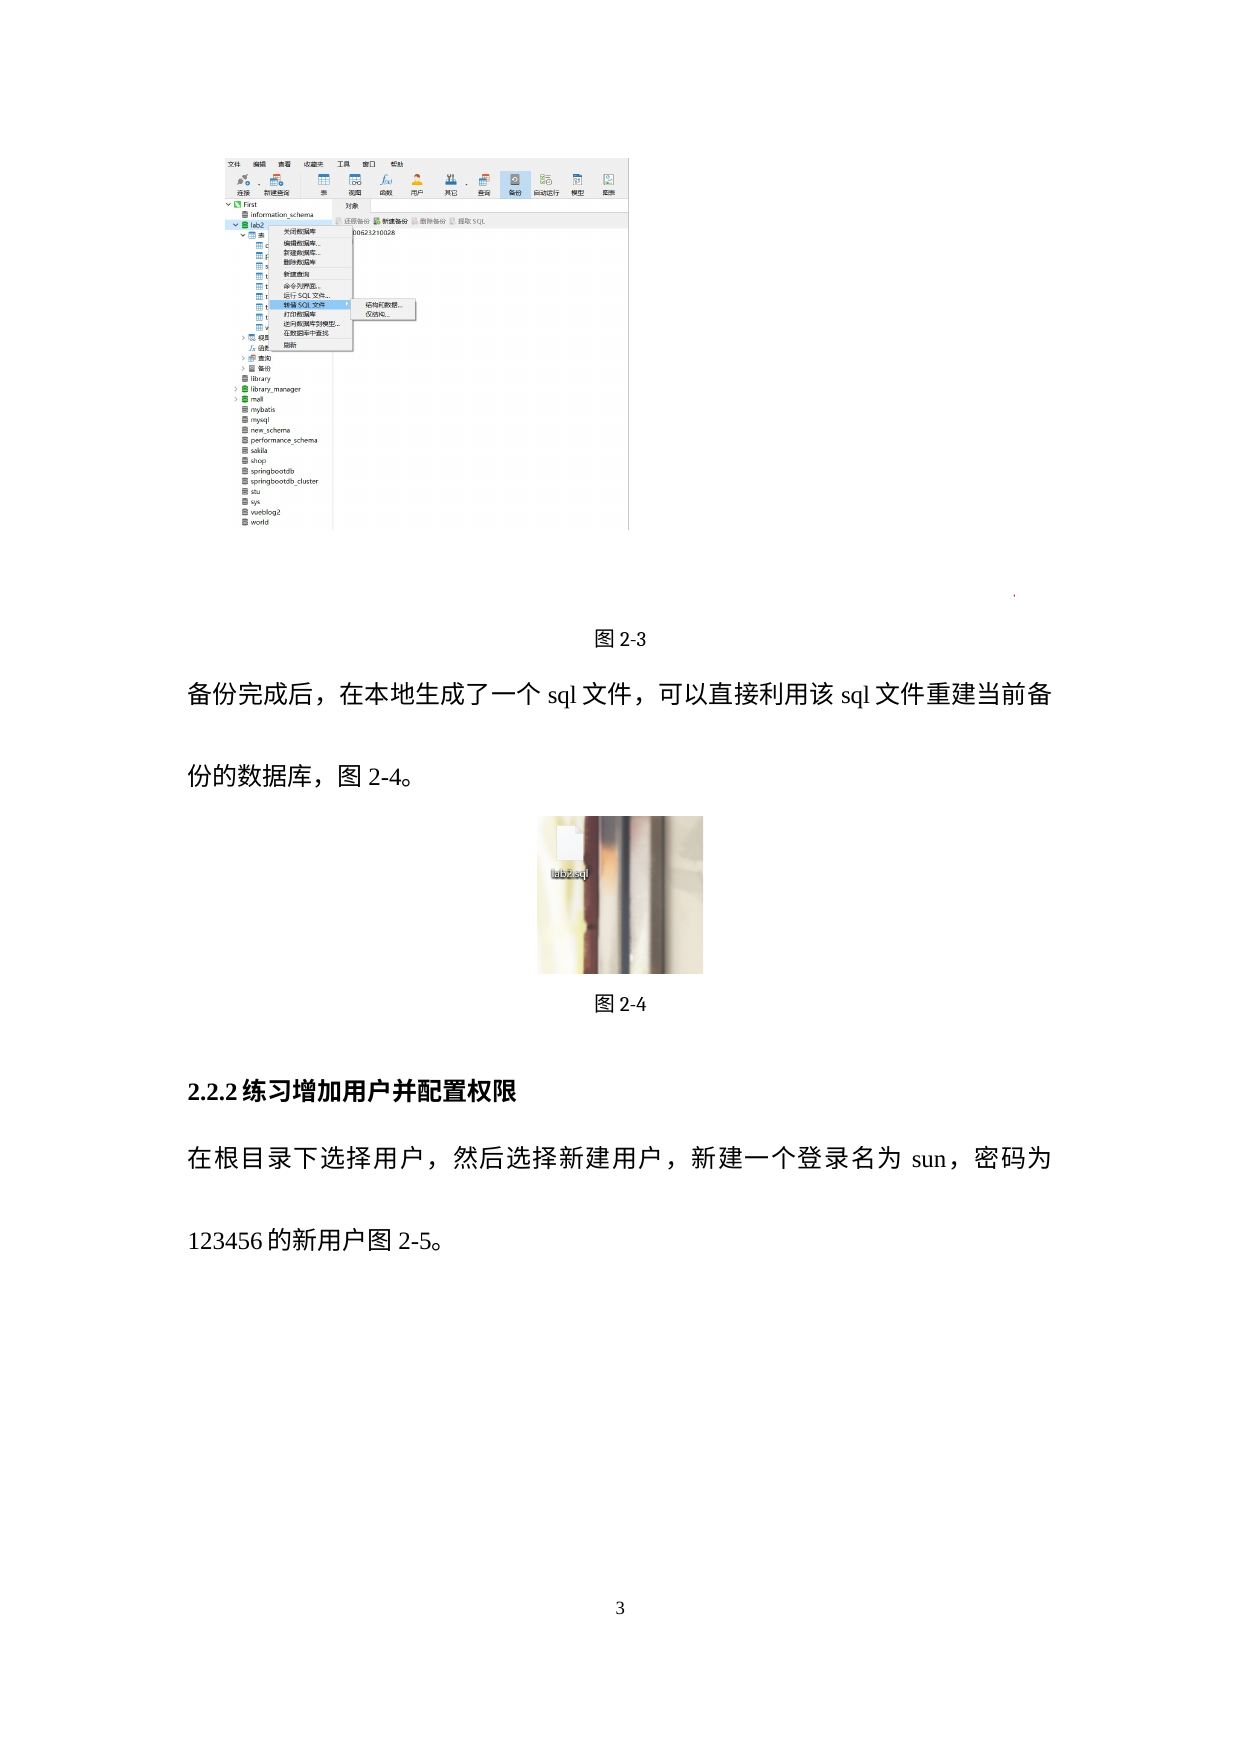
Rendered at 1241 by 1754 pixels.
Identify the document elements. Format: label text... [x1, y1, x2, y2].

text 备份完成后，在本地生成了一个sql文件，可以直接利用该sql文件重建当前备份的数据库，图 2-4。 [187, 661, 1053, 807]
text 在根目录下选择用户，然后选择新建用户，新建一个登录名为sun，密码为123456的新用户图 2-5。 [187, 1124, 1053, 1271]
subtitle 2.2.2练习增加用户并配置权限 [187, 1072, 1053, 1108]
picture [225, 158, 1015, 597]
text 图 2-4 [187, 986, 1053, 1018]
text 图 2-3 [187, 621, 1053, 653]
picture [537, 816, 704, 974]
